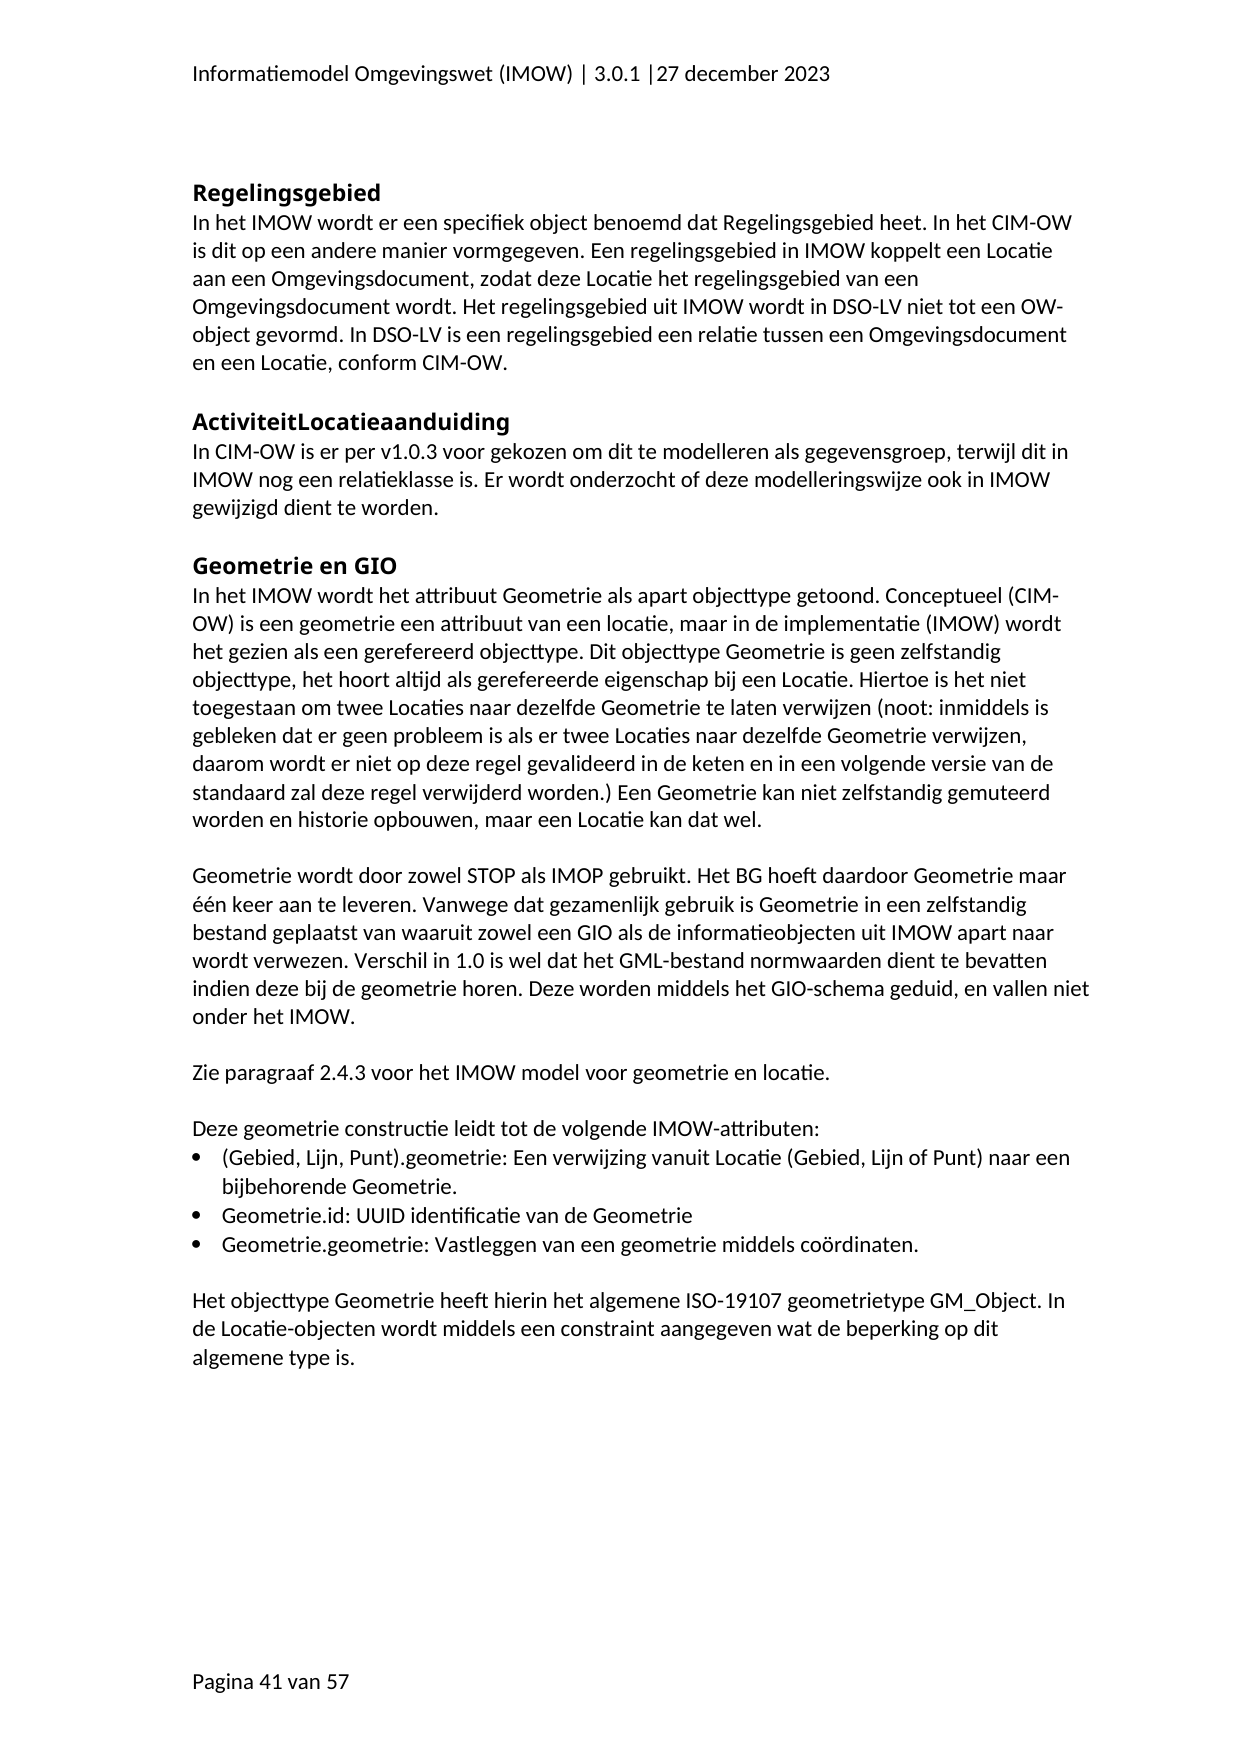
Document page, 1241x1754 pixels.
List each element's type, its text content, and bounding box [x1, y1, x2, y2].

text Geometrie.geometrie: Vastleggen van een geometrie middels coördinaten. [192, 1229, 1092, 1258]
text In CIM-OW is er per v1.0.3 voor gekozen om dit te modelleren als gegevensgroep, terwijl dit in IMOW nog een relatieklasse is. Er wordt onderzocht of deze modelleringswijze ook in IMOW gewijzigd dient te worden. [192, 437, 1092, 521]
subtitle Regelingsgebied [192, 177, 1092, 208]
text Deze geometrie constructie leidt tot de volgende IMOW-attributen: [192, 1114, 1092, 1142]
text Het objecttype Geometrie heeft hierin het algemene ISO-19107 geometrietype GM_Object. In de Locatie-objecten wordt middels een constraint aangegeven wat de beperking op dit algemene type is. [192, 1287, 1092, 1371]
text In het IMOW wordt er een specifiek object benoemd dat Regelingsgebied heet. In het CIM-OW is dit op een andere manier vormgegeven. Een regelingsgebied in IMOW koppelt een Locatie aan een Omgevingsdocument, zodat deze Locatie het regelingsgebied van een Omgevingsdocument wordt. Het regelingsgebied uit IMOW wordt in DSO-LV niet tot een OW-object gevormd. In DSO-LV is een regelingsgebied een relatie tussen een Omgevingsdocument en een Locatie, conform CIM-OW. [192, 208, 1092, 377]
subtitle Geometrie en GIO [192, 550, 1092, 581]
text Geometrie wordt door zowel STOP als IMOP gebruikt. Het BG hoeft daardoor Geometrie maar één keer aan te leveren. Vanwege dat gezamenlijk gebruik is Geometrie in een zelfstandig bestand geplaatst van waaruit zowel een GIO als de informatieobjecten uit IMOW apart naar wordt verwezen. Verschil in 1.0 is wel dat het GML-bestand normwaarden dient te bevatten indien deze bij de geometrie horen. Deze worden middels het GIO-schema geduid, en vallen niet onder het IMOW. [192, 862, 1092, 1030]
text Geometrie.id: UUID identificatie van de Geometrie [192, 1200, 1092, 1229]
text Zie paragraaf 2.4.3 voor het IMOW model voor geometrie en locatie. [192, 1058, 1092, 1086]
subtitle ActiviteitLocatieaanduiding [192, 406, 1092, 437]
text In het IMOW wordt het attribuut Geometrie als apart objecttype getoond. Conceptueel (CIM-OW) is een geometrie een attribuut van een locatie, maar in de implementatie (IMOW) wordt het gezien als een gerefereerd objecttype. Dit objecttype Geometrie is geen zelfstandig objecttype, het hoort altijd als gerefereerde eigenschap bij een Locatie. Hiertoe is het niet toegestaan om twee Locaties naar dezelfde Geometrie te laten verwijzen (noot: inmiddels is gebleken dat er geen probleem is als er twee Locaties naar dezelfde Geometrie verwijzen, daarom wordt er niet op deze regel gevalideerd in de keten en in een volgende versie van de standaard zal deze regel verwijderd worden.) Een Geometrie kan niet zelfstandig gemuteerd worden en historie opbouwen, maar een Locatie kan dat wel. [192, 581, 1092, 834]
text (Gebied, Lijn, Punt).geometrie: Een verwijzing vanuit Locatie (Gebied, Lijn of Punt) naar een bijbehorende Geometrie. [192, 1142, 1092, 1200]
